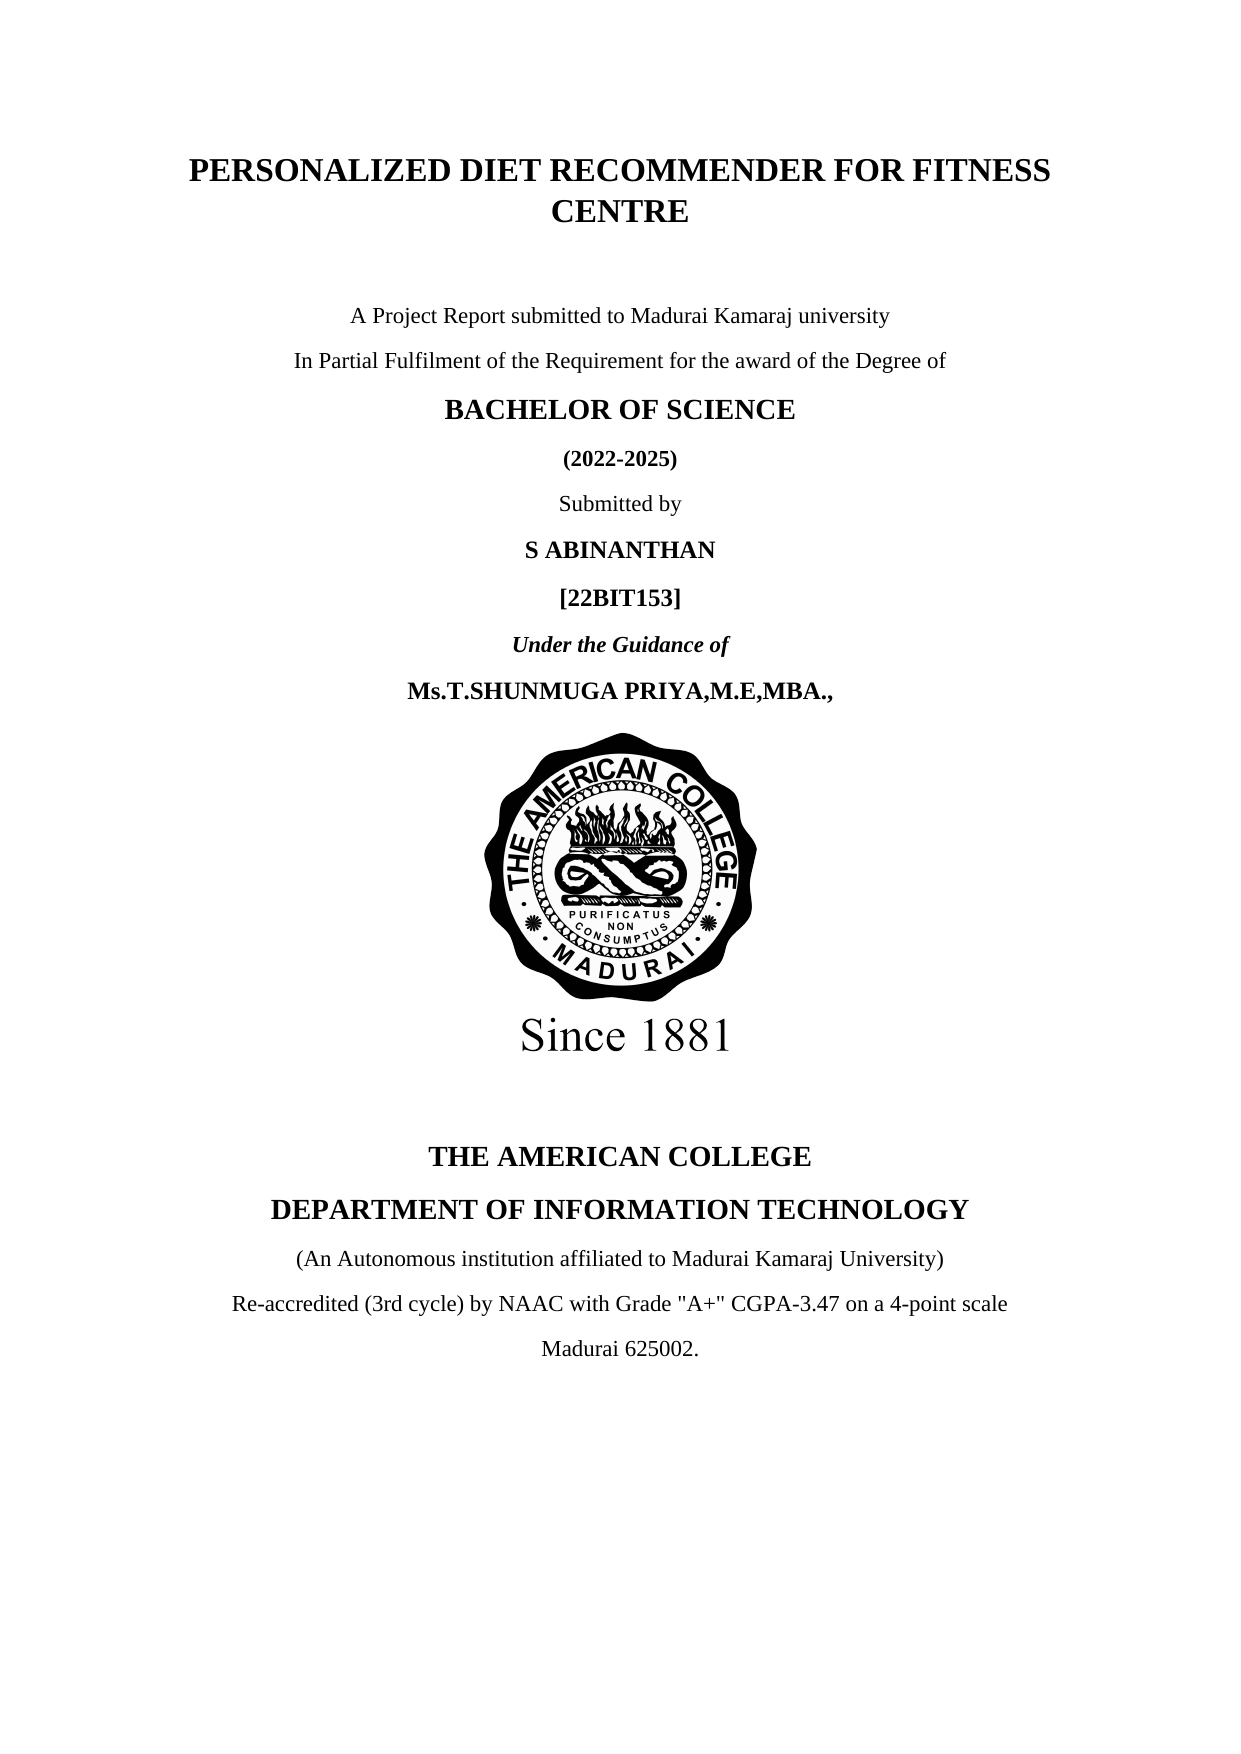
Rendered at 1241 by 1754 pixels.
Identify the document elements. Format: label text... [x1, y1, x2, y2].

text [150, 1244, 1090, 1271]
text In Partial Fulfilment of the Requirement for the award of the Degree of [150, 347, 1090, 374]
text Submitted by [150, 490, 1090, 517]
text A Project Report submitted to Madurai Kamaraj university [150, 302, 1090, 328]
picture [447, 723, 793, 1063]
text Ms.T.SHUNMUGA PRIYA,M.E,MBA., [150, 676, 1090, 705]
text S ABINANTHAN [150, 535, 1090, 564]
text PERSONALIZED DIET RECOMMENDER FOR FITNESS CENTRE [150, 150, 1090, 230]
text (2022-2025) [150, 445, 1090, 472]
text Re-accredited (3rd cycle) by NAAC with Grade "A+" CGPA-3.47 on a 4-point scale [150, 1290, 1090, 1316]
text [22BIT153] [150, 583, 1090, 612]
text BACHELOR OF SCIENCE [150, 392, 1090, 426]
text Madurai 625002. [150, 1335, 1090, 1361]
text DEPARTMENT OF INFORMATION TECHNOLOGY [150, 1192, 1090, 1225]
text THE AMERICAN COLLEGE [150, 1139, 1090, 1172]
text Under the Guidance of [150, 631, 1090, 657]
